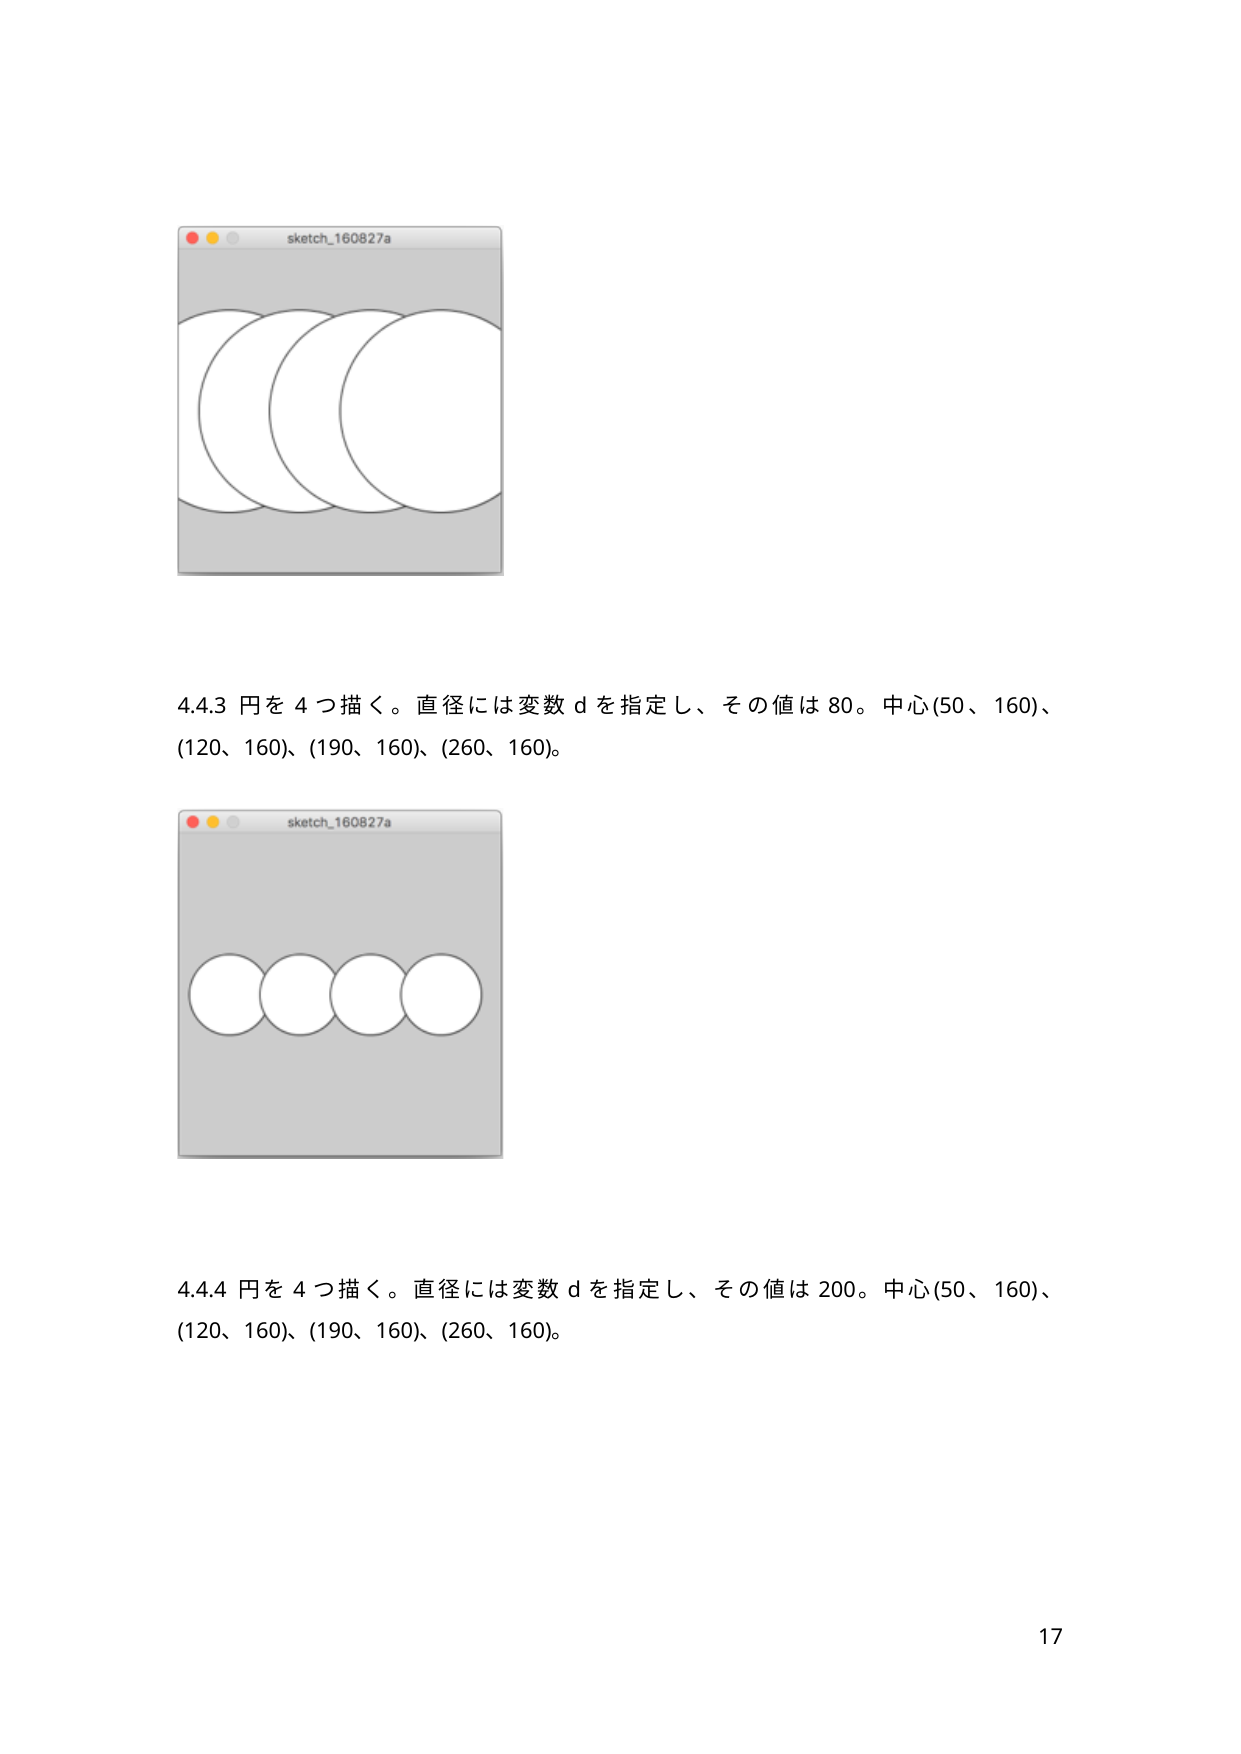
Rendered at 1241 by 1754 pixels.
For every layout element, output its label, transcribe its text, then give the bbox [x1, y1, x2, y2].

picture [177, 808, 504, 1159]
picture [177, 225, 504, 576]
subtitle 4.4.3 円を4つ描く。直径には変数dを指定し、その値は80。中心(50、160)、(120、160)、(190、160)、(260、160)。 [177, 683, 1063, 767]
subtitle 4.4.4 円を4つ描く。直径には変数dを指定し、その値は200。中心(50、160)、(120、160)、(190、160)、(260、160)。 [177, 1267, 1063, 1350]
